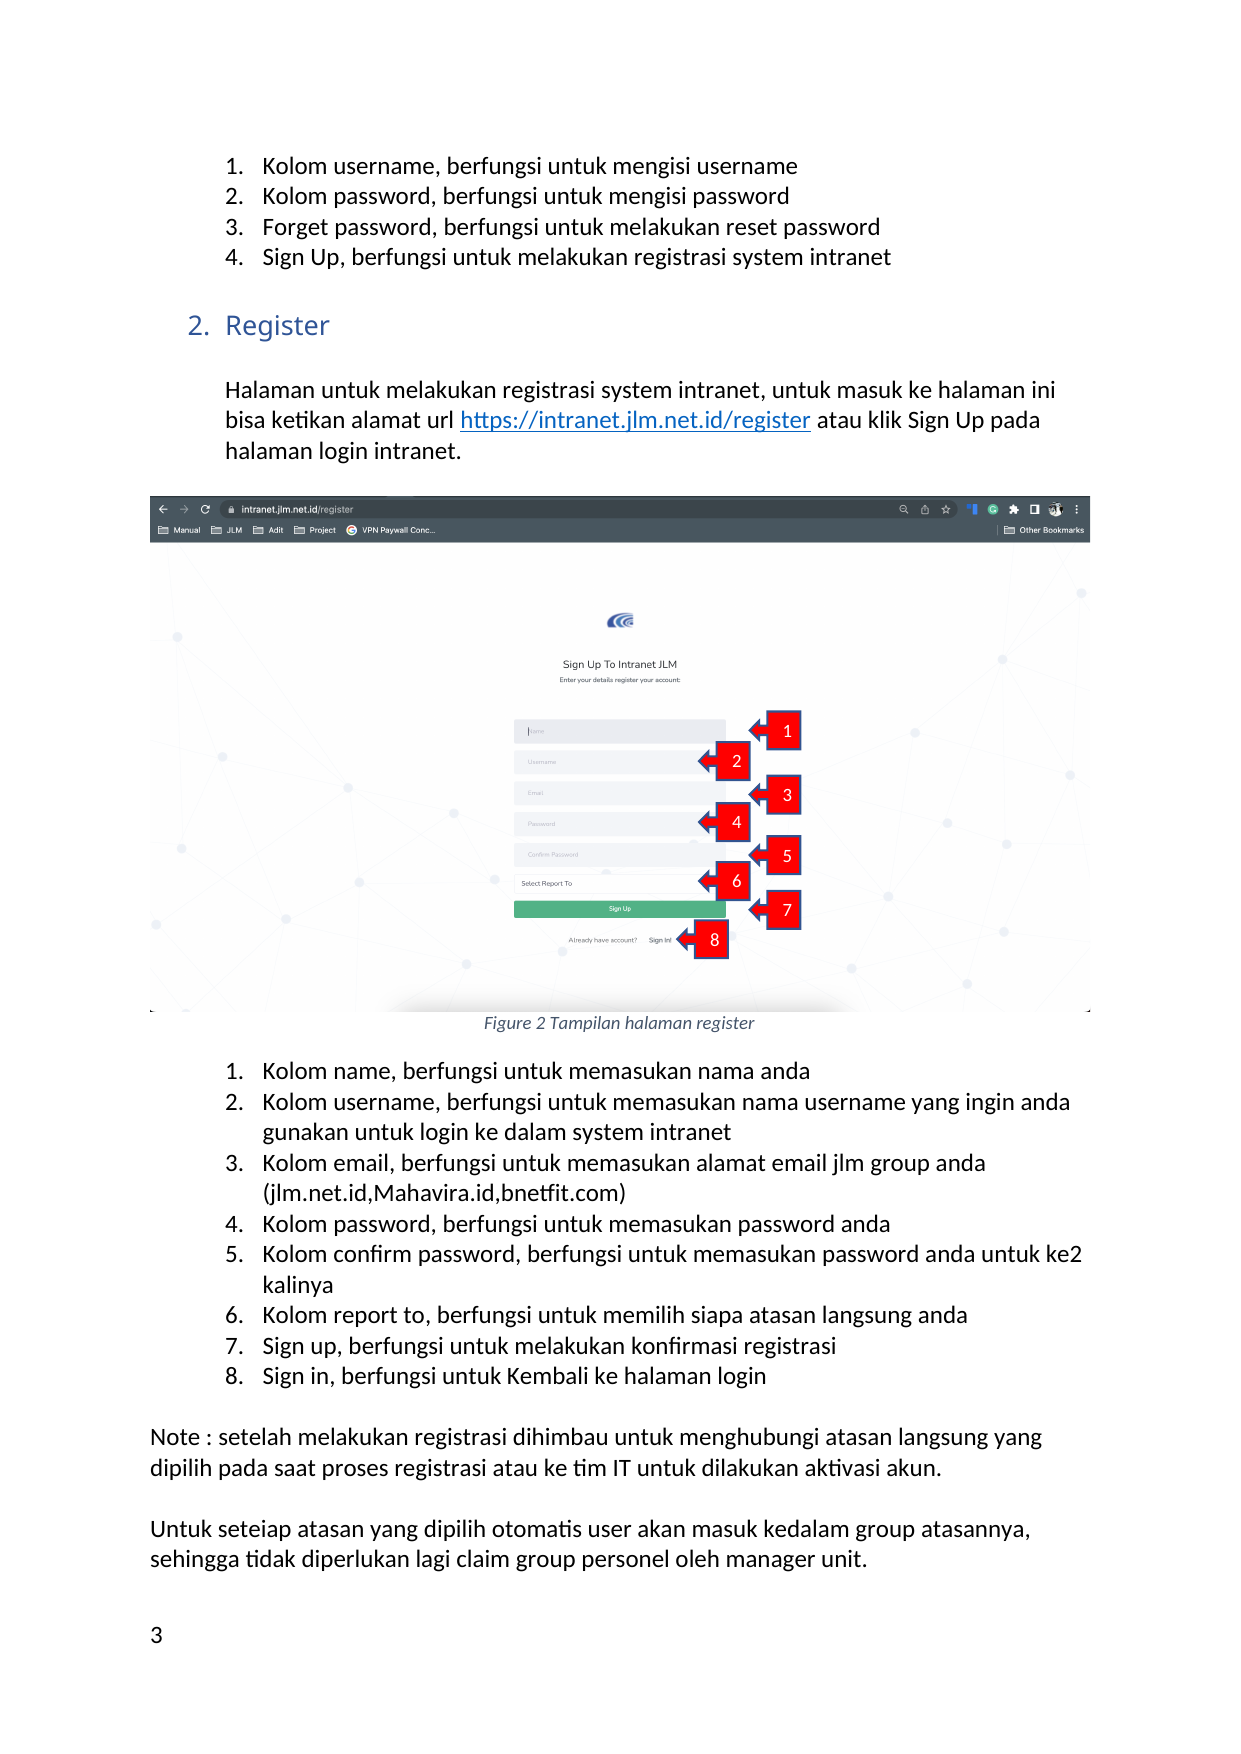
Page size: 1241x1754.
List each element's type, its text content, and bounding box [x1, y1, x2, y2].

list Kolom username, berfungsi untuk mengisi username [225, 150, 1090, 181]
list Kolom name, berfungsi untuk memasukan nama anda [225, 1055, 1090, 1086]
text Note : setelah melakukan registrasi dihimbau untuk menghubungi atasan langsung yang dipilih pada saat proses registrasi atau ke tim IT untuk dilakukan aktivasi akun. [150, 1421, 1090, 1482]
text Halaman untuk melakukan registrasi system intranet, untuk masuk ke halaman ini bisa ketikan alamat url https://intranet.jlm.net.id/register atau klik Sign Up pada halaman login intranet. [225, 374, 1090, 466]
picture [150, 496, 1091, 1012]
list Kolom report to, berfungsi untuk memilih siapa atasan langsung anda [225, 1299, 1090, 1330]
list Forget password, berfungsi untuk melakukan reset password [225, 211, 1090, 242]
list Sign Up, berfungsi untuk melakukan registrasi system intranet [225, 242, 1090, 272]
subtitle Register [187, 307, 1090, 344]
list Kolom password, berfungsi untuk memasukan password anda [225, 1208, 1090, 1238]
list Kolom username, berfungsi untuk memasukan nama username yang ingin anda gunakan untuk login ke dalam system intranet [225, 1086, 1090, 1147]
list Kolom email, berfungsi untuk memasukan alamat email jlm group anda (jlm.net.id,Mahavira.id,bnetfit.com) [225, 1147, 1090, 1208]
list Kolom password, berfungsi untuk mengisi password [225, 181, 1090, 211]
list Sign up, berfungsi untuk melakukan konfirmasi registrasi [225, 1330, 1090, 1360]
text Untuk seteiap atasan yang dipilih otomatis user akan masuk kedalam group atasannya, sehingga tidak diperlukan lagi claim group personel oleh manager unit. [150, 1513, 1090, 1574]
list Kolom confirm password, berfungsi untuk memasukan password anda untuk ke2 kalinya [225, 1238, 1090, 1299]
list Sign in, berfungsi untuk Kembali ke halaman login [225, 1360, 1090, 1391]
